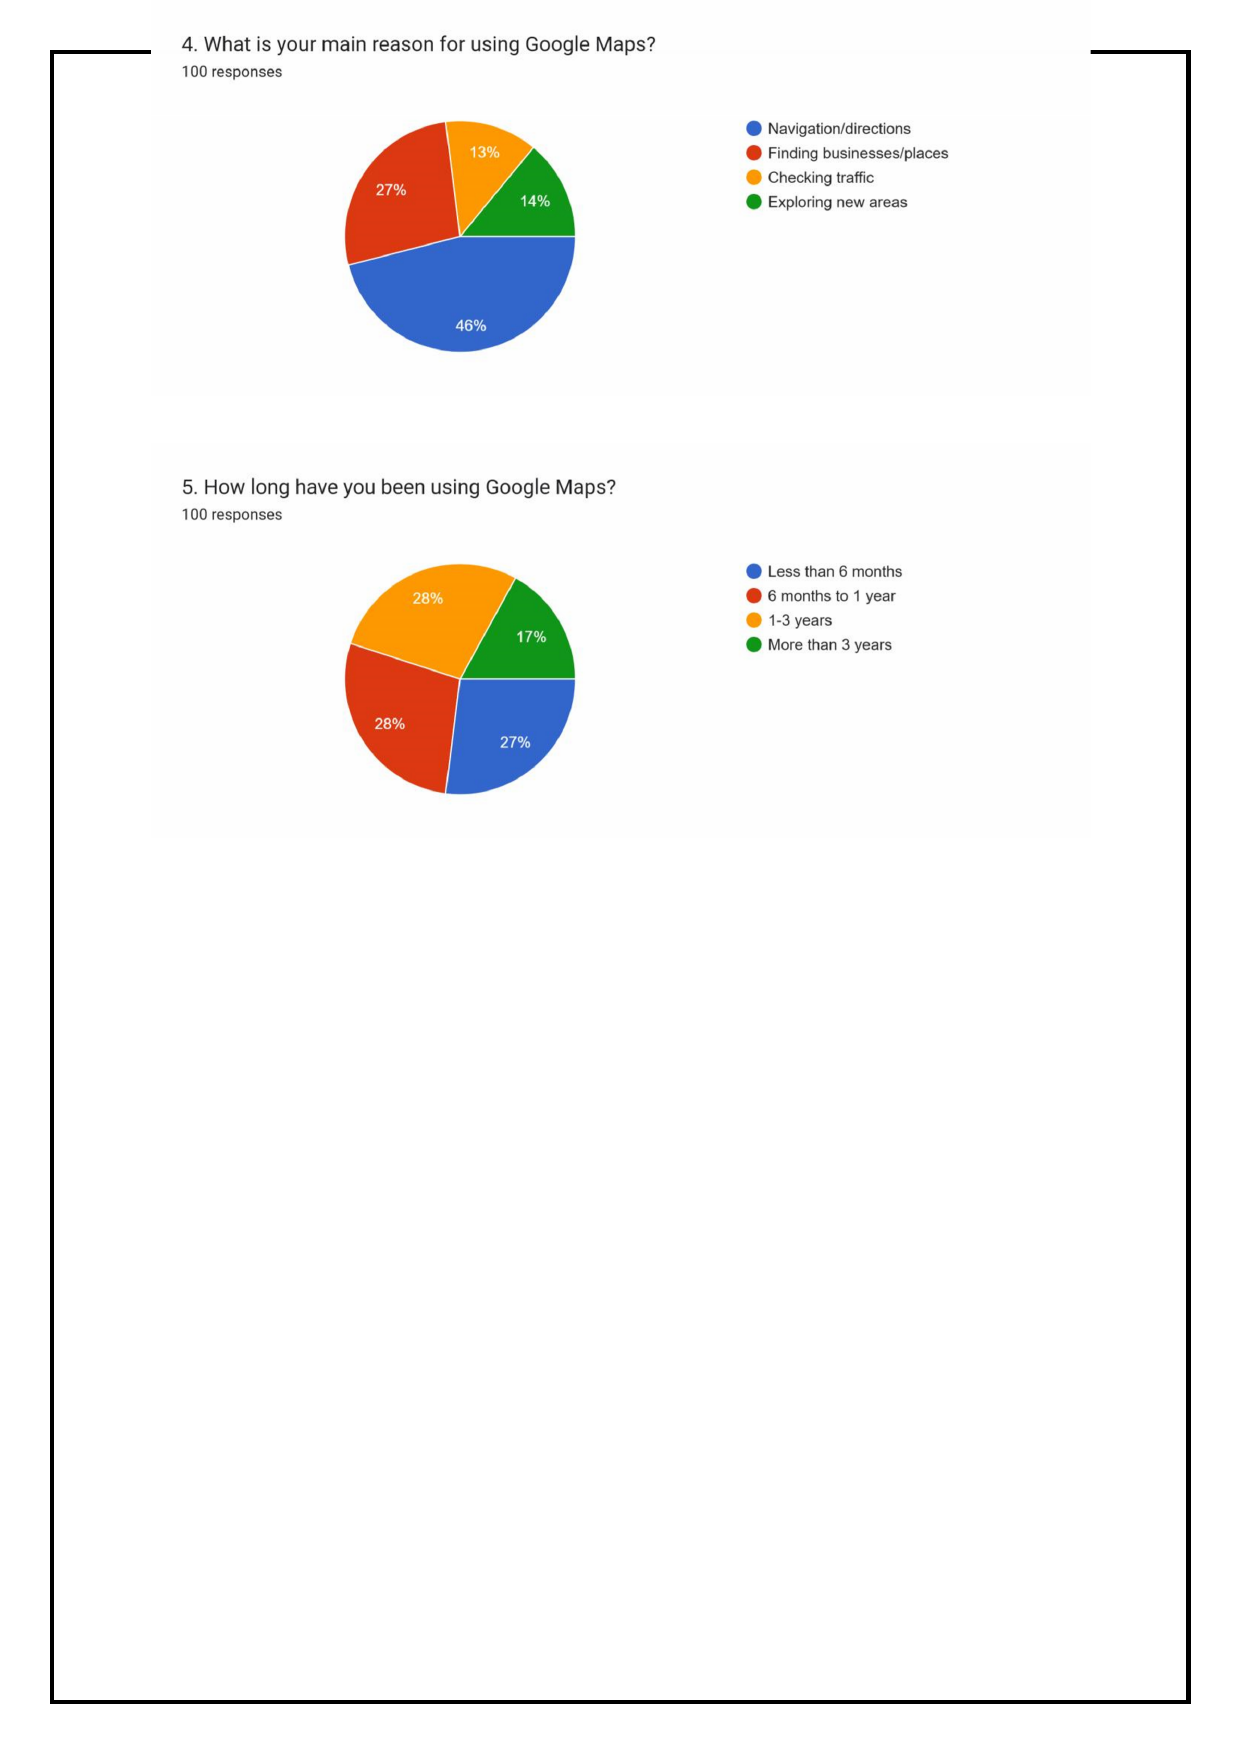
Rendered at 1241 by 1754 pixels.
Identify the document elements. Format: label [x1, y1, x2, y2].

picture [150, 442, 1091, 838]
picture [150, 0, 1091, 396]
